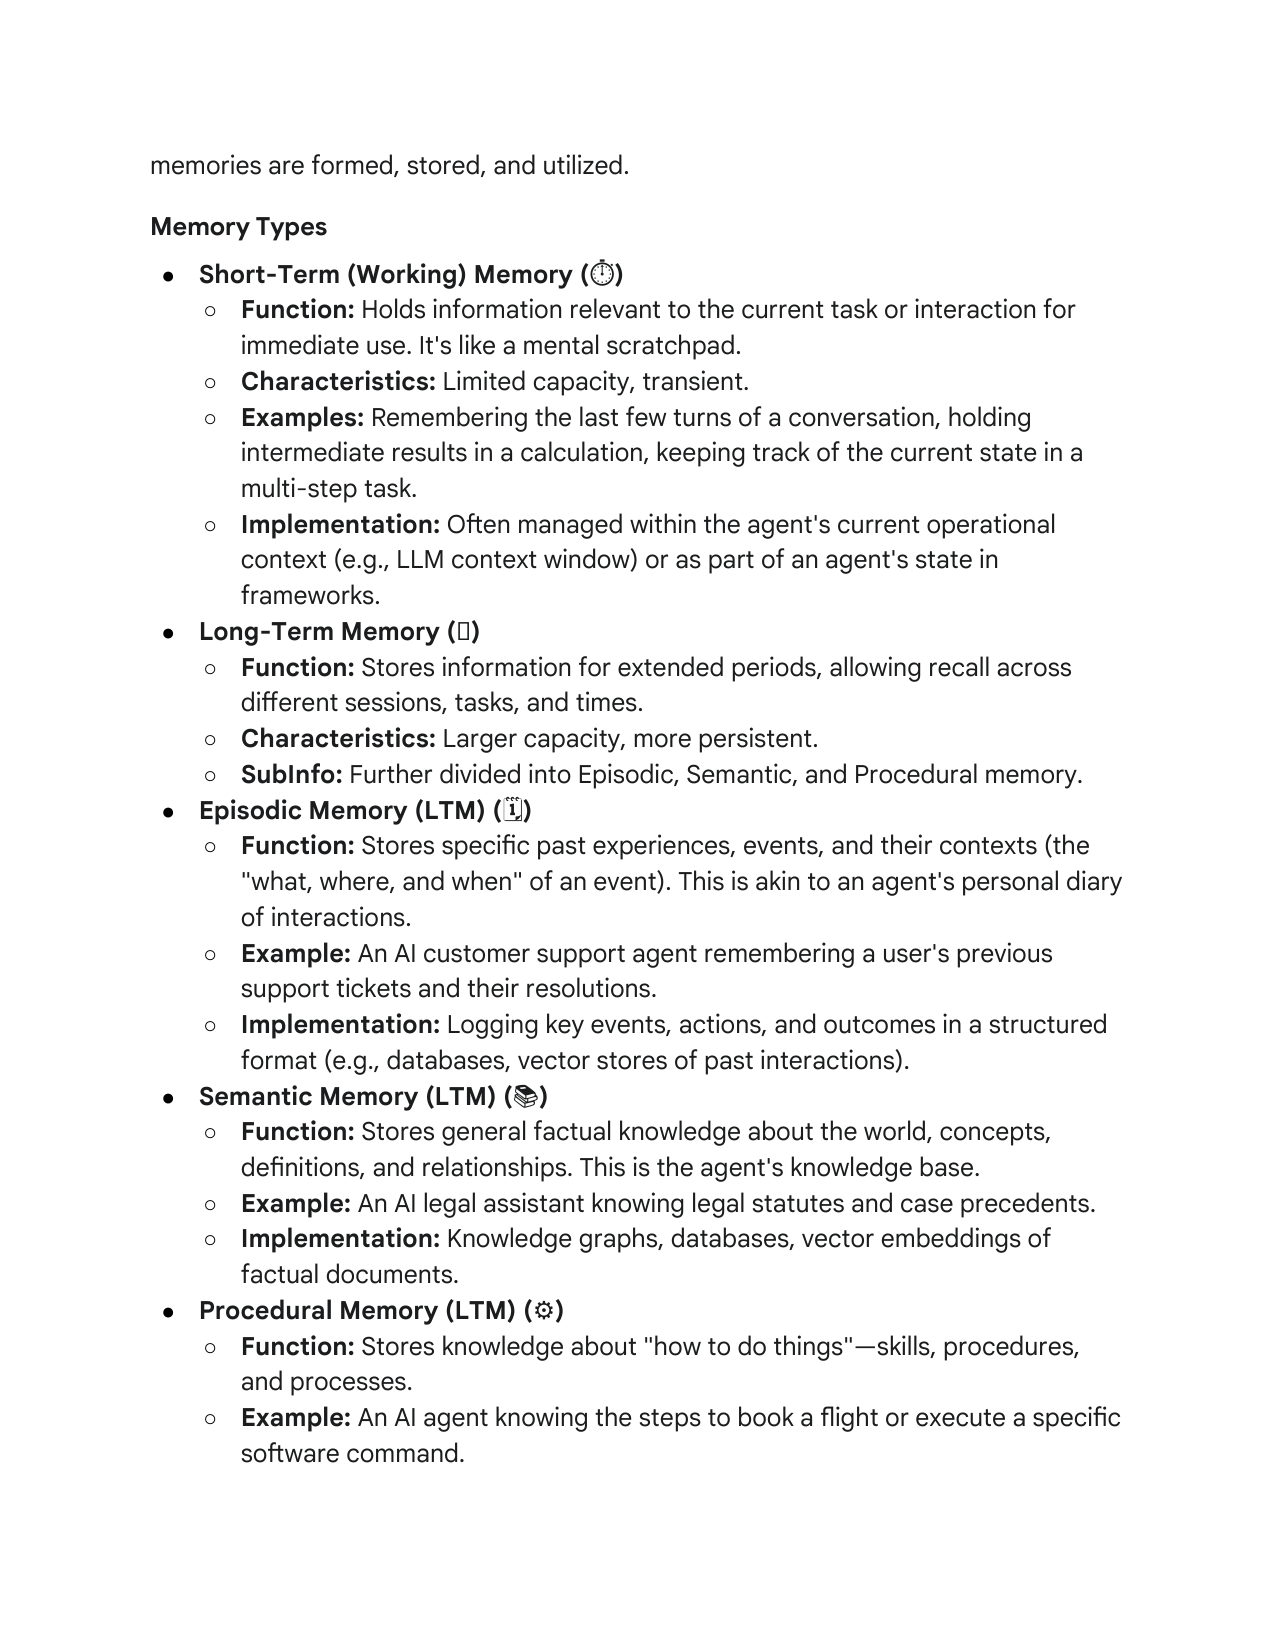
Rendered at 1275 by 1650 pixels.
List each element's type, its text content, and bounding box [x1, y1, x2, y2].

list Examples: Remembering the last few turns of a conversation, holding intermediate results in a calculation, keeping track of the current state in a multi-step task. [203, 402, 1125, 505]
list Function: Stores knowledge about "how to do things"—skills, procedures, and processes. [203, 1331, 1125, 1398]
list Episodic Memory (LTM) (🗓️) [161, 795, 1125, 826]
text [150, 150, 1125, 181]
list Long-Term Memory (💾) [161, 616, 1125, 648]
subtitle Memory Types [150, 211, 1125, 242]
list Characteristics: Larger capacity, more persistent. [203, 723, 1125, 755]
list Implementation: Knowledge graphs, databases, vector embeddings of factual documents. [203, 1224, 1125, 1291]
list Implementation: Logging key events, actions, and outcomes in a structured format (e.g., databases, vector stores of past interactions). [203, 1009, 1125, 1076]
list Function: Stores information for extended periods, allowing recall across different sessions, tasks, and times. [203, 652, 1125, 719]
list Characteristics: Limited capacity, transient. [203, 366, 1125, 397]
list SubInfo: Further divided into Episodic, Semantic, and Procedural memory. [203, 759, 1125, 791]
list Example: An AI customer support agent remembering a user's previous support tickets and their resolutions. [203, 938, 1125, 1005]
list Function: Stores general factual knowledge about the world, concepts, definitions, and relationships. This is the agent's knowledge base. [203, 1116, 1125, 1183]
list Procedural Memory (LTM) (⚙️) [161, 1295, 1125, 1326]
list Implementation: Often managed within the agent's current operational context (e.g., LLM context window) or as part of an agent's state in frameworks. [203, 509, 1125, 612]
list Example: An AI agent knowing the steps to book a flight or execute a specific software command. [203, 1402, 1125, 1469]
list Function: Stores specific past experiences, events, and their contexts (the "what, where, and when" of an event). This is akin to an agent's personal diary of interactions. [203, 831, 1125, 933]
list Function: Holds information relevant to the current task or interaction for immediate use. It's like a mental scratchpad. [203, 295, 1125, 362]
list Example: An AI legal assistant knowing legal statutes and case precedents. [203, 1188, 1125, 1219]
list Semantic Memory (LTM) (📚) [161, 1081, 1125, 1112]
list Short-Term (Working) Memory (⏱️) [161, 259, 1125, 290]
